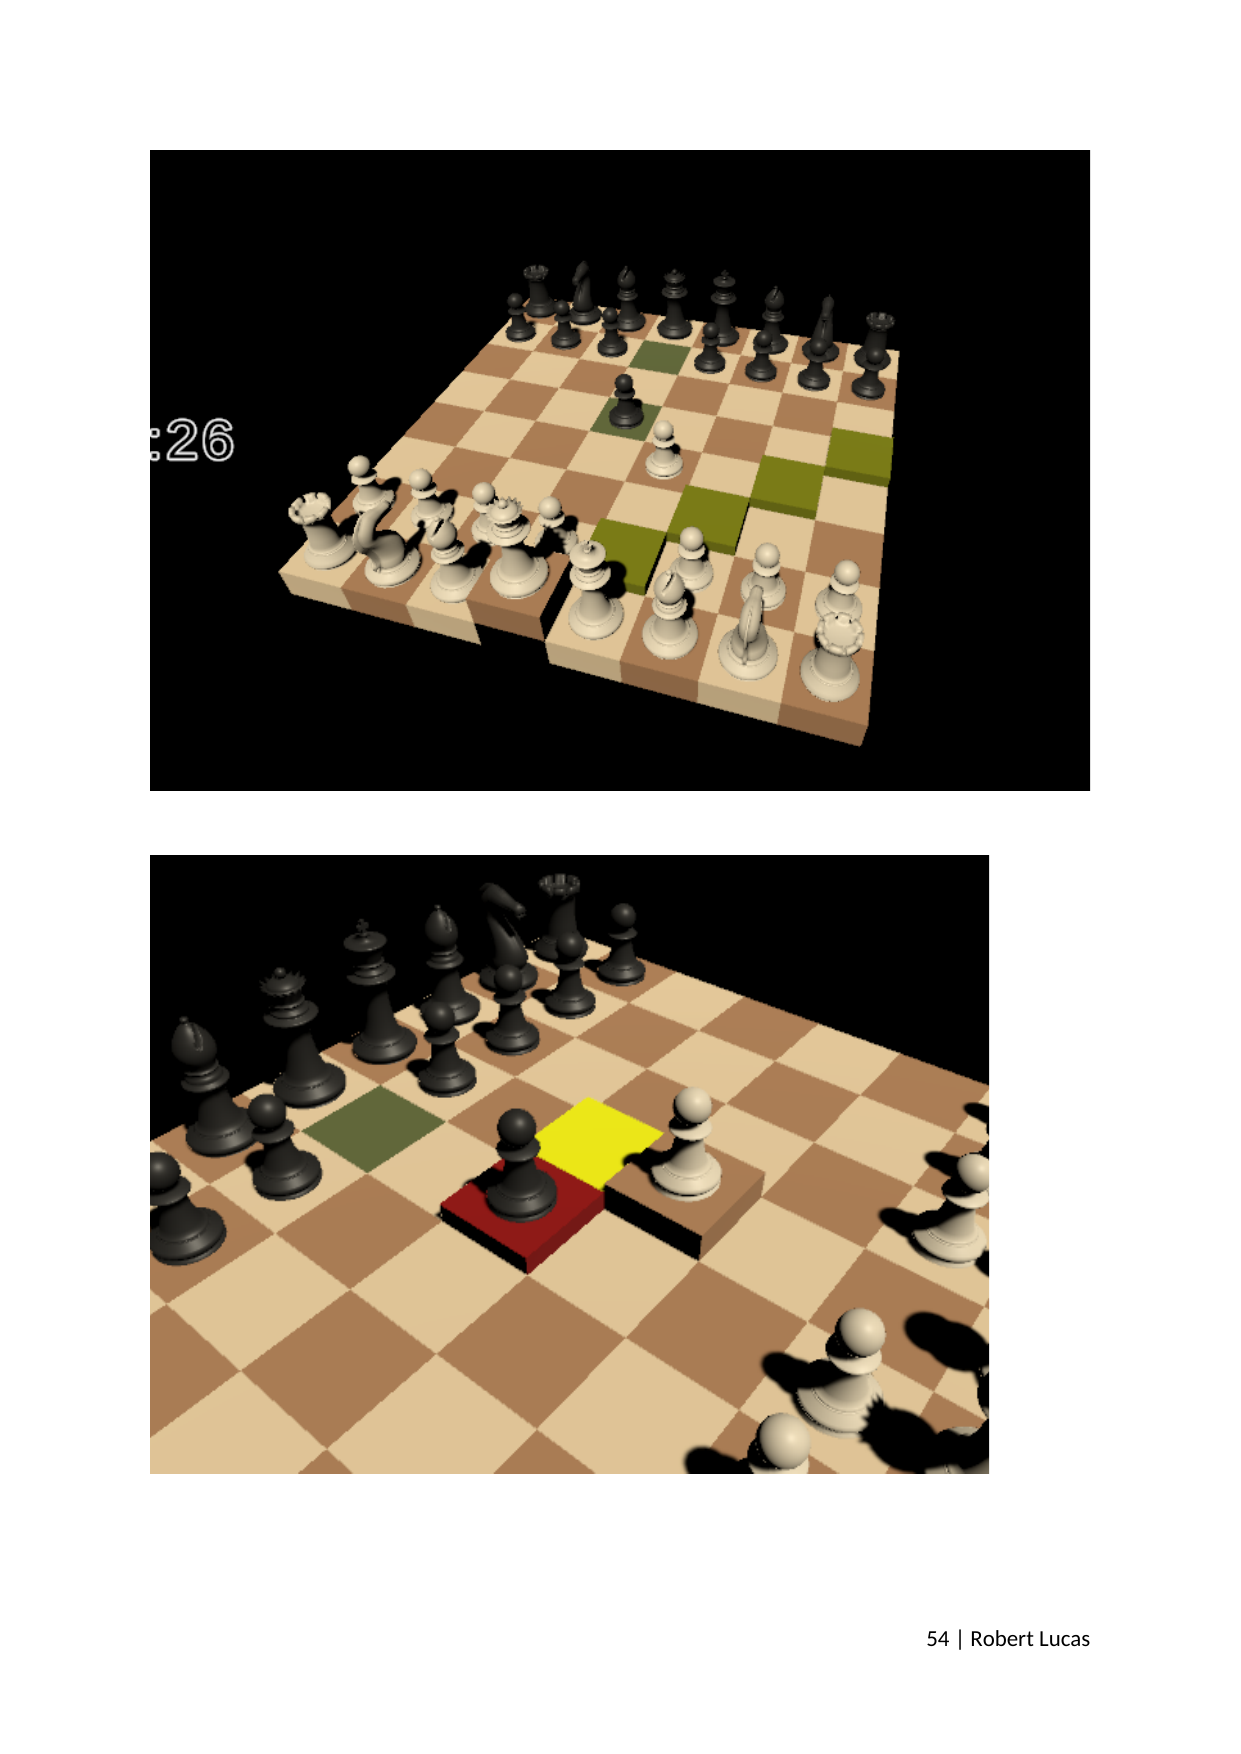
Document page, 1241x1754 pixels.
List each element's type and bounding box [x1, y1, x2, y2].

picture [150, 150, 1091, 791]
picture [150, 855, 990, 1474]
